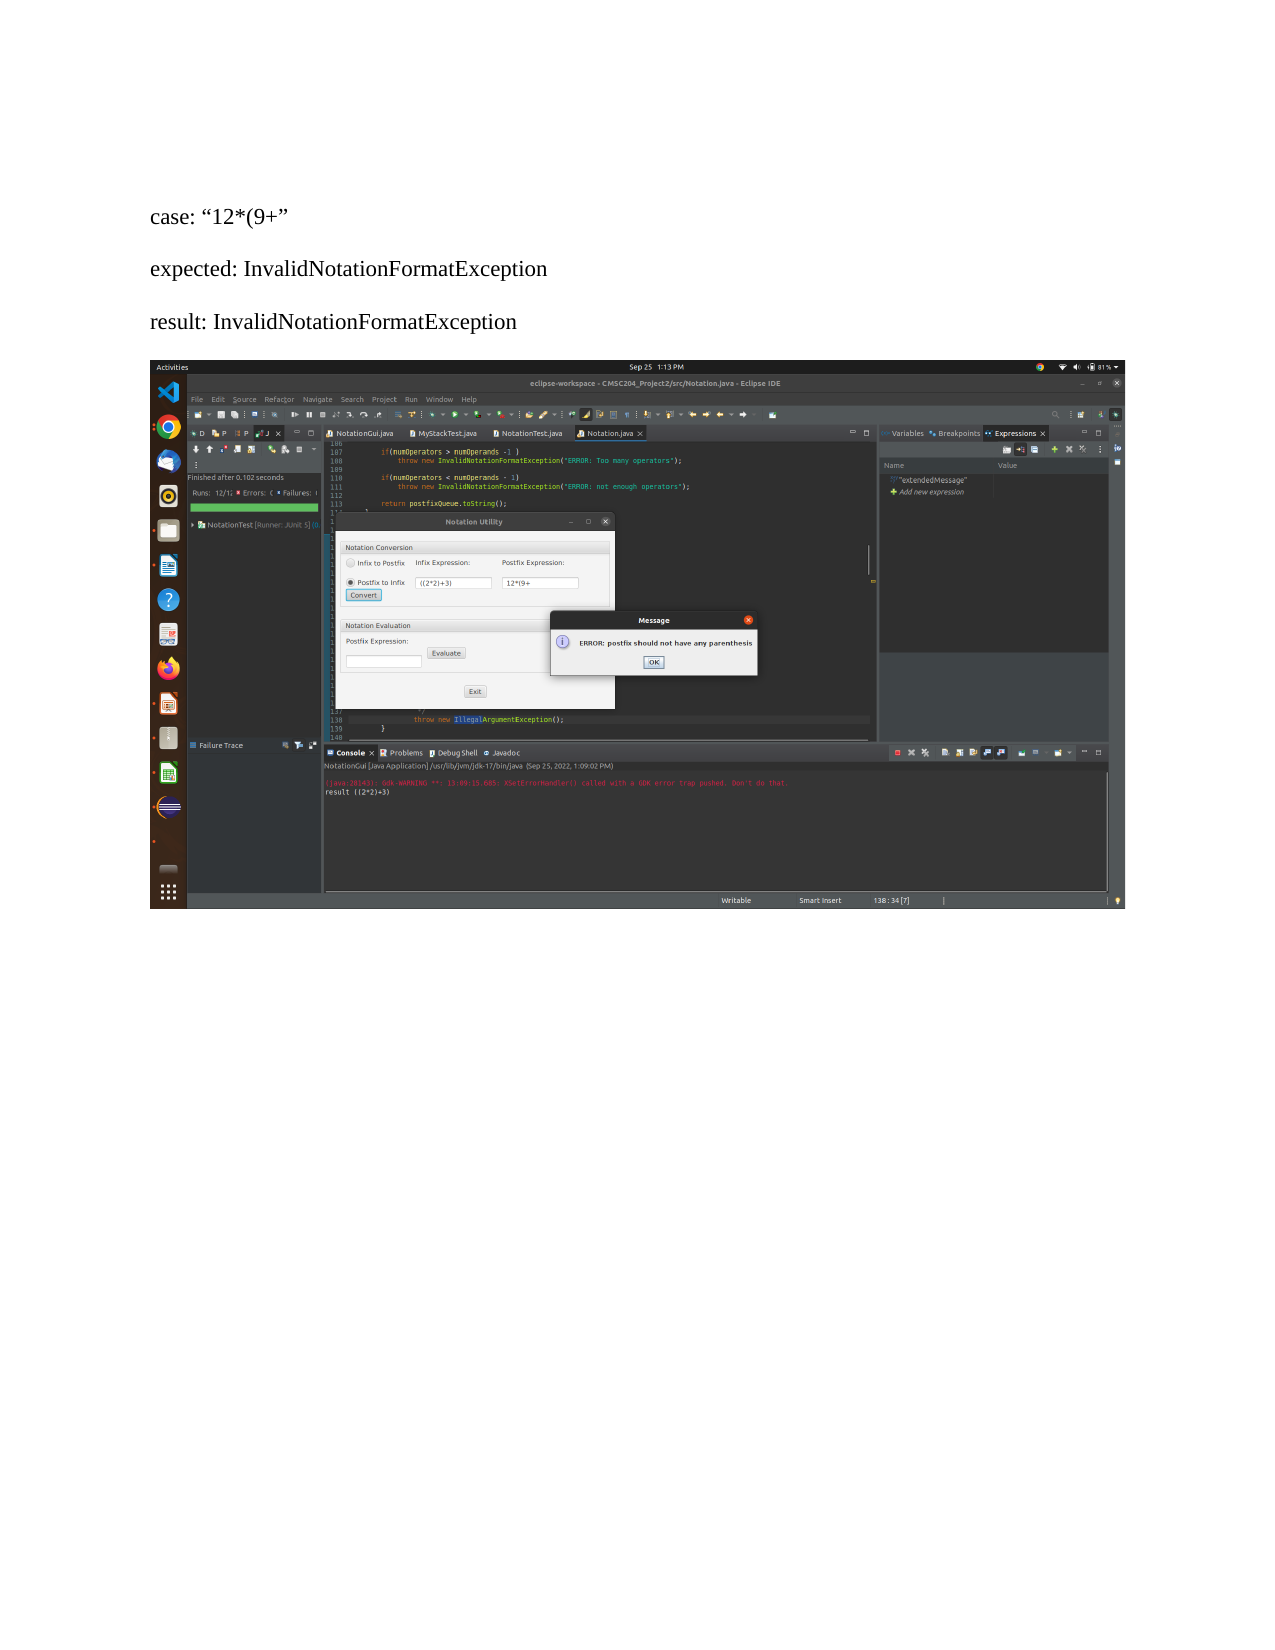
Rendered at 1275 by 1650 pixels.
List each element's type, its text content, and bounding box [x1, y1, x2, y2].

text case: “12*(9+” [150, 203, 1125, 229]
text result: InvalidNotationFormatException [150, 308, 1125, 334]
picture [150, 360, 1125, 909]
text expected: InvalidNotationFormatException [150, 255, 1125, 282]
